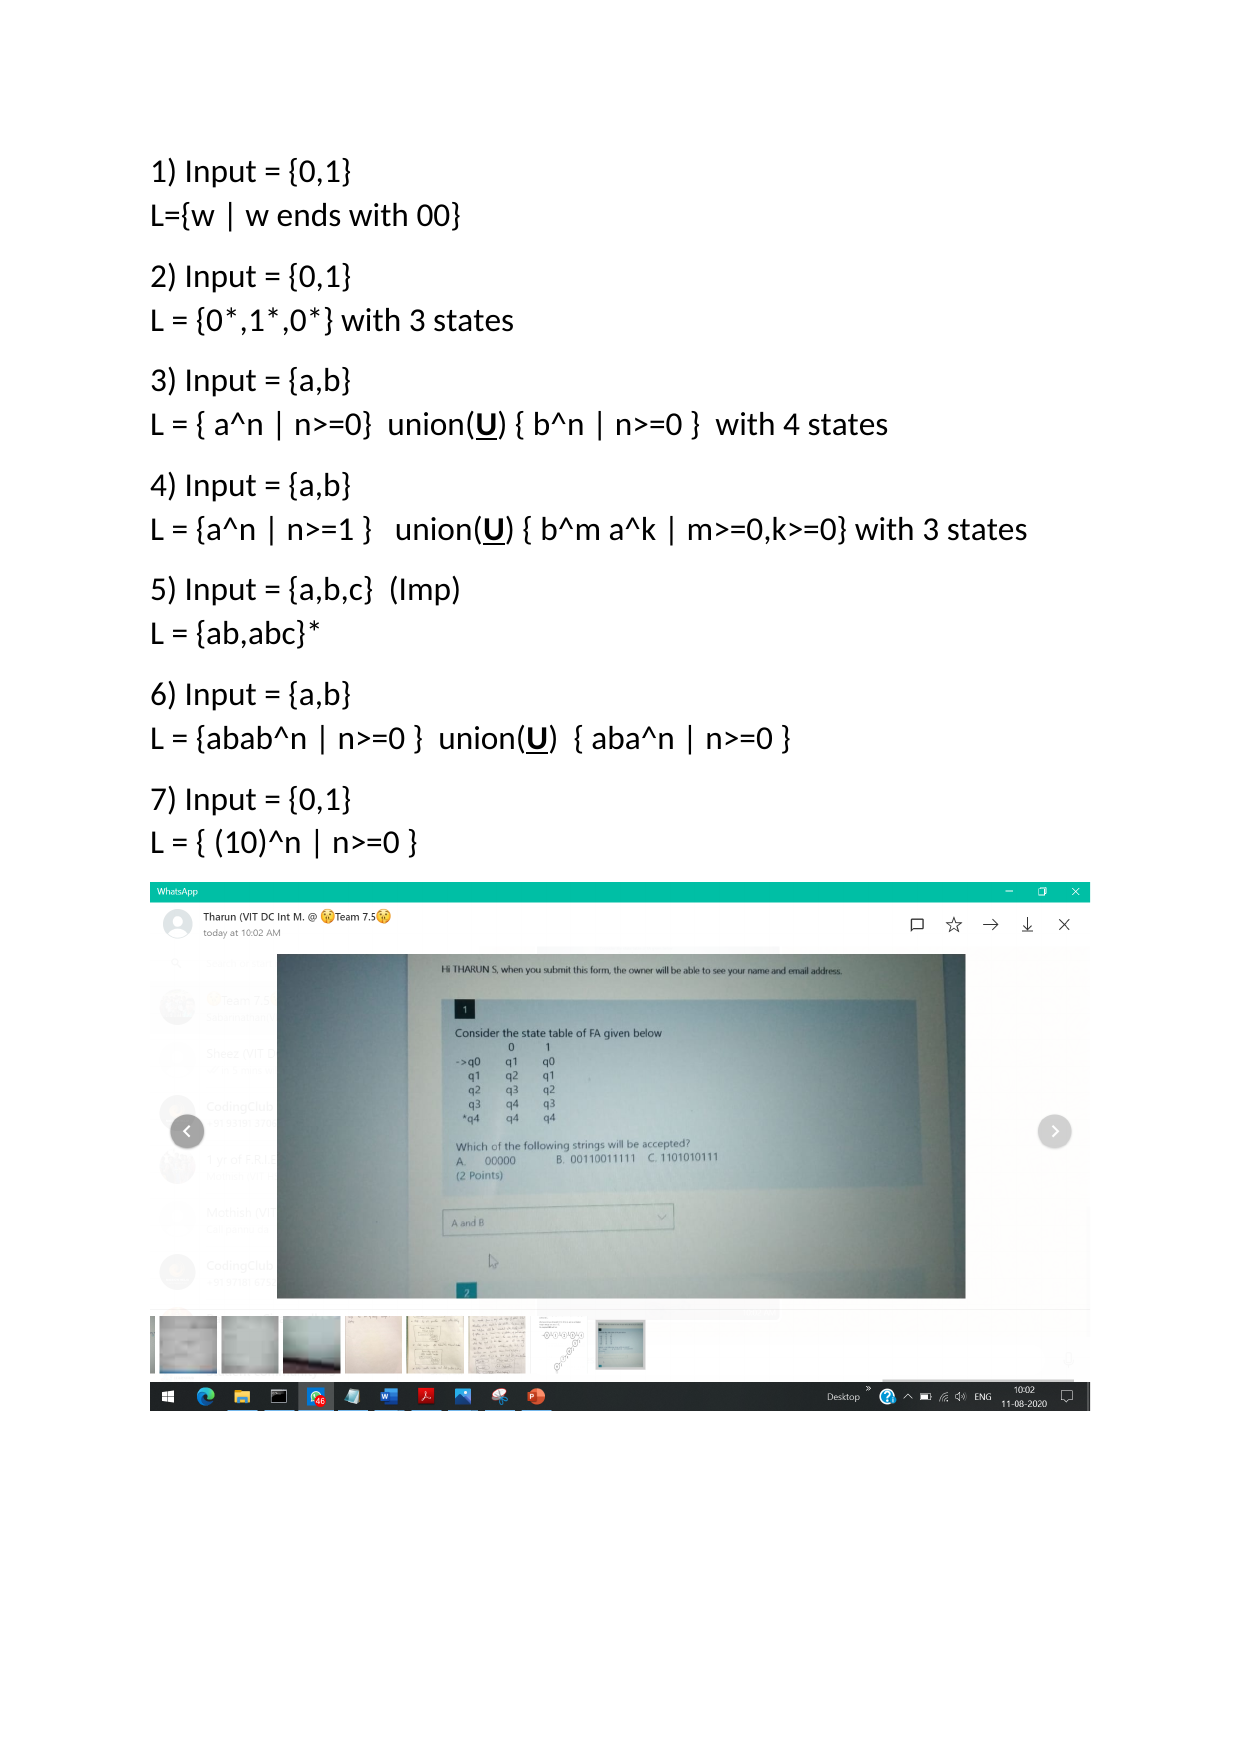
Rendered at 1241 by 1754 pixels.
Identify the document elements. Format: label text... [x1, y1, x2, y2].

text 5) Input = {a,b,c} (Imp) L = {ab,abc}* [150, 568, 1090, 653]
text 3) Input = {a,b} L = { a^n | n>=0} union(U) { b^n | n>=0 } with 4 states [150, 359, 1090, 444]
text 1) Input = {0,1} L={w | w ends with 00} [150, 150, 1090, 235]
text 4) Input = {a,b} L = {a^n | n>=1 } union(U) { b^m a^k | m>=0,k>=0} with 3 states [150, 464, 1090, 548]
text 7) Input = {0,1} L = { (10)^n | n>=0 } [150, 777, 1090, 862]
text 2) Input = {0,1} L = {0*,1*,0*} with 3 states [150, 254, 1090, 339]
text 6) Input = {a,b} L = {abab^n | n>=0 } union(U) { aba^n | n>=0 } [150, 673, 1090, 758]
picture [150, 882, 1091, 1411]
